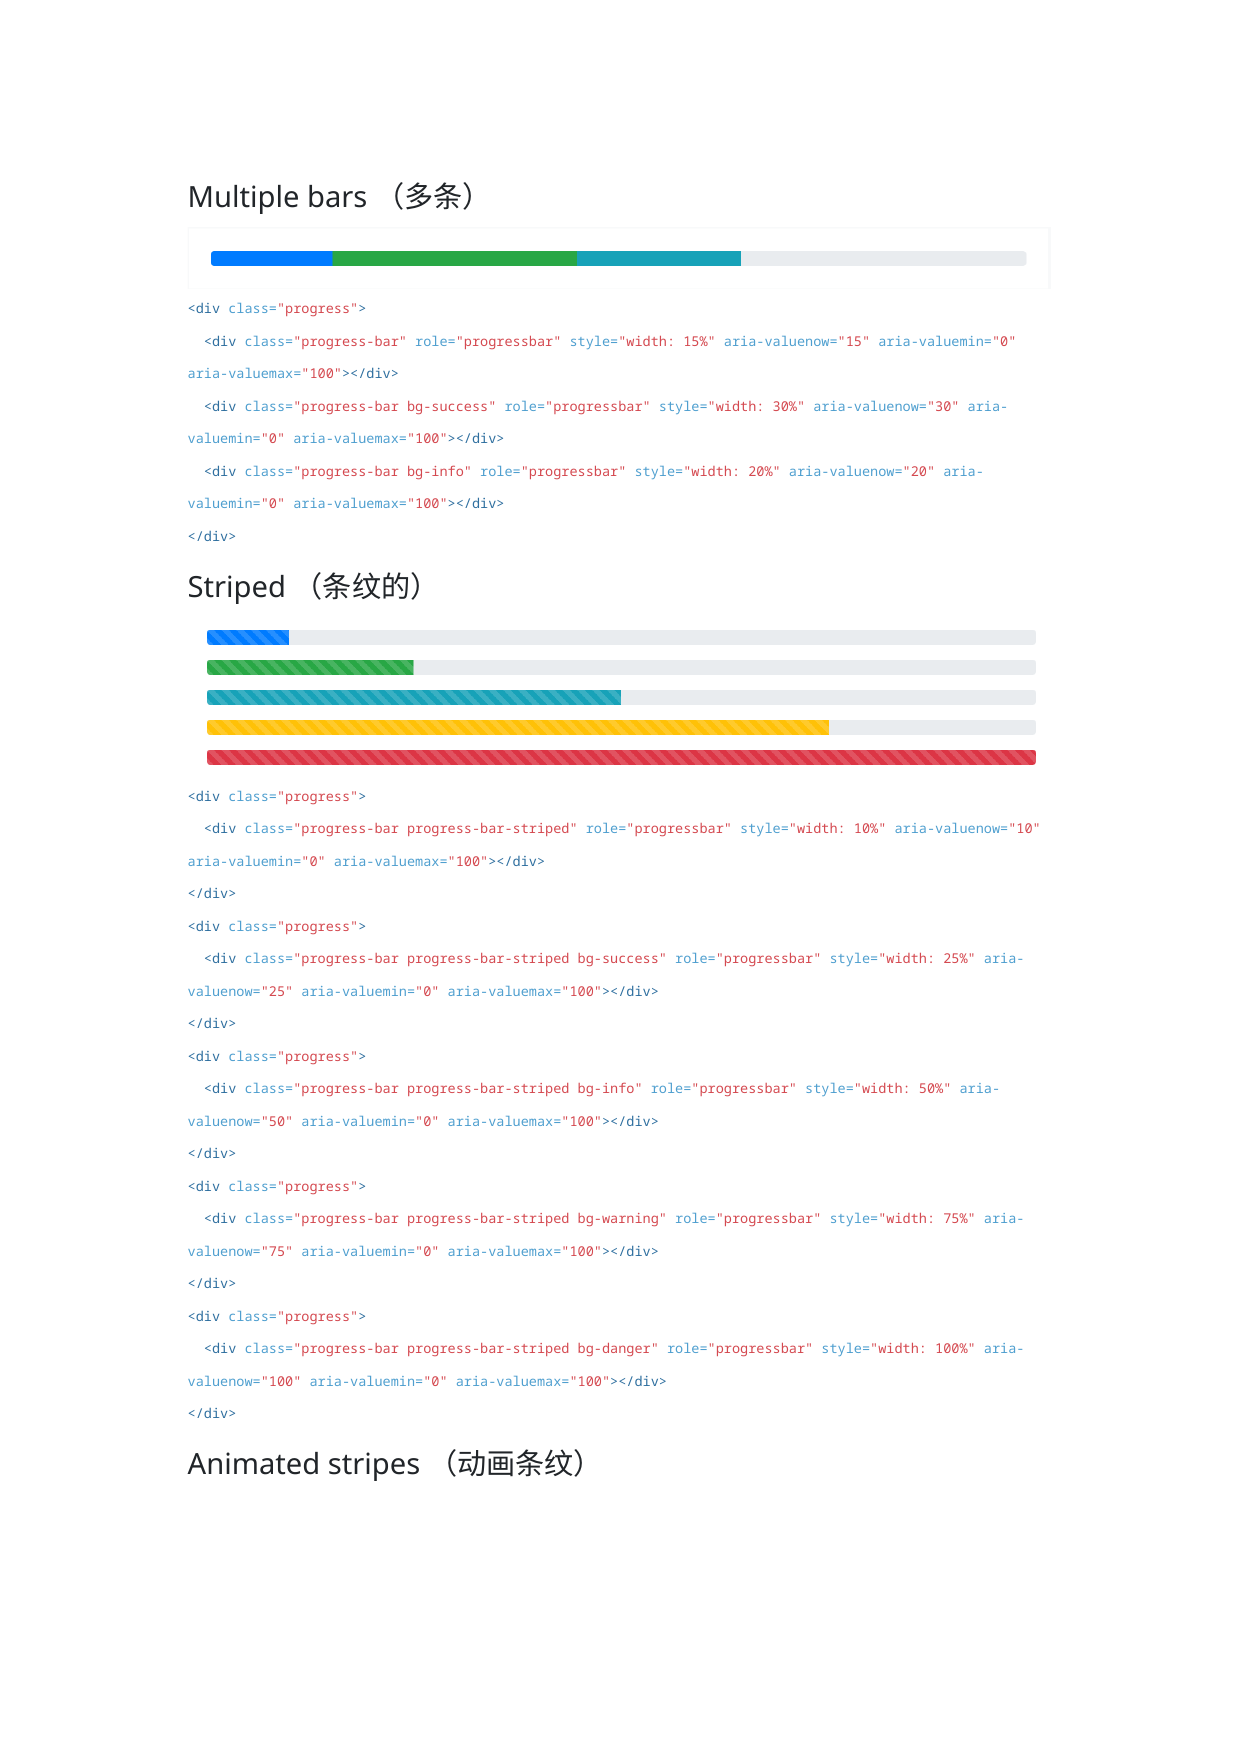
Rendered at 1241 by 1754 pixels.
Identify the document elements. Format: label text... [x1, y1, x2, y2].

text </div> [187, 1007, 1053, 1039]
text <div class="progress"> [187, 1039, 1053, 1072]
text <div class="progress-bar progress-bar-striped bg-success" role="progressbar" style="width: 25%" aria-valuenow="25" aria-valuemin="0" aria-valuemax="100"></div> [187, 942, 1053, 1007]
text Animated stripes （动画条纹） [187, 1429, 1053, 1494]
text <div class="progress-bar progress-bar-striped" role="progressbar" style="width: 10%" aria-valuenow="10" aria-valuemin="0" aria-valuemax="100"></div> [187, 812, 1053, 877]
text Striped （条纹的） [187, 552, 1053, 617]
text </div> [187, 1397, 1053, 1429]
text <div class="progress"> [187, 909, 1053, 942]
text <div class="progress-bar progress-bar-striped bg-warning" role="progressbar" style="width: 75%" aria-valuenow="75" aria-valuemin="0" aria-valuemax="100"></div> [187, 1202, 1053, 1267]
text <div class="progress-bar bg-success" role="progressbar" style="width: 30%" aria-valuenow="30" aria-valuemin="0" aria-valuemax="100"></div> [187, 389, 1053, 454]
text </div> [187, 519, 1053, 552]
text <div class="progress"> [187, 780, 1053, 812]
text <div class="progress-bar" role="progressbar" style="width: 15%" aria-valuenow="15" aria-valuemin="0" aria-valuemax="100"></div> [187, 324, 1053, 389]
text <div class="progress"> [187, 292, 1053, 324]
text Multiple bars （多条） [187, 162, 1053, 227]
text <div class="progress-bar bg-info" role="progressbar" style="width: 20%" aria-valuenow="20" aria-valuemin="0" aria-valuemax="100"></div> [187, 454, 1053, 519]
text <div class="progress"> [187, 1169, 1053, 1202]
text <div class="progress-bar progress-bar-striped bg-info" role="progressbar" style="width: 50%" aria-valuenow="50" aria-valuemin="0" aria-valuemax="100"></div> [187, 1072, 1053, 1137]
text </div> [187, 1137, 1053, 1169]
text </div> [187, 1267, 1053, 1299]
text <div class="progress"> [187, 1299, 1053, 1332]
text <div class="progress-bar progress-bar-striped bg-danger" role="progressbar" style="width: 100%" aria-valuenow="100" aria-valuemin="0" aria-valuemax="100"></div> [187, 1332, 1053, 1397]
text </div> [187, 877, 1053, 909]
